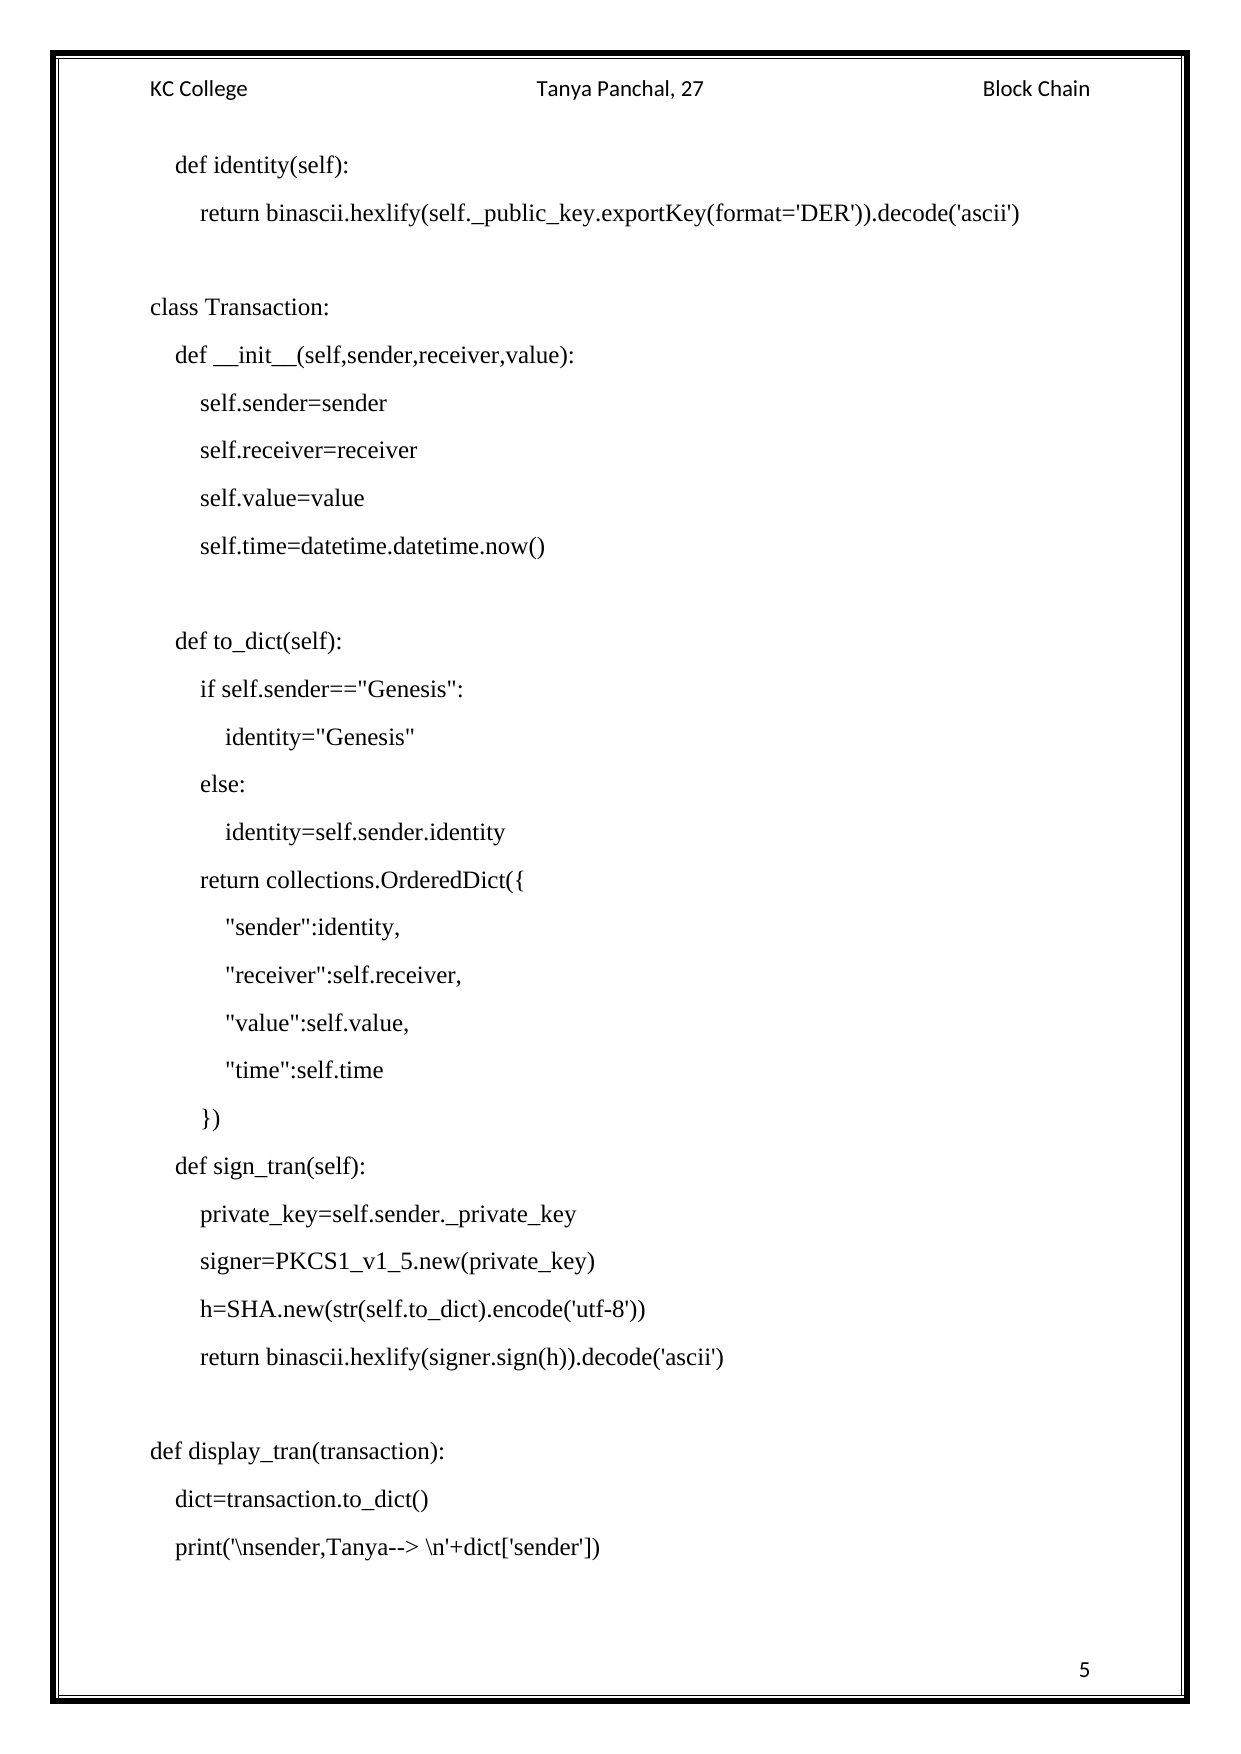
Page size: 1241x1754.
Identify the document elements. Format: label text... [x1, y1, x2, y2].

text def display_tran(transaction): [150, 1436, 1090, 1465]
text dict=transaction.to_dict() [150, 1484, 1090, 1513]
text else: [150, 769, 1090, 798]
text def to_dict(self): [150, 626, 1090, 655]
text identity="Genesis" [150, 722, 1090, 750]
text return collections.OrderedDict({ [150, 865, 1090, 893]
text "sender":identity, [150, 912, 1090, 941]
text print('\nsender,Tanya--> \n'+dict['sender']) [150, 1532, 1090, 1561]
text h=SHA.new(str(self.to_dict).encode('utf-8')) [150, 1294, 1090, 1323]
text self.sender=sender [150, 388, 1090, 416]
text signer=PKCS1_v1_5.new(private_key) [150, 1246, 1090, 1275]
text identity=self.sender.identity [150, 817, 1090, 846]
text "receiver":self.receiver, [150, 960, 1090, 989]
text return binascii.hexlify(signer.sign(h)).decode('ascii') [150, 1342, 1090, 1371]
text return binascii.hexlify(self._public_key.exportKey(format='DER')).decode('ascii') [150, 198, 1090, 226]
text "time":self.time [150, 1056, 1090, 1084]
text self.value=value [150, 483, 1090, 512]
text private_key=self.sender._private_key [150, 1199, 1090, 1227]
text if self.sender=="Genesis": [150, 674, 1090, 703]
text self.time=datetime.datetime.now() [150, 531, 1090, 559]
text }) [150, 1103, 1090, 1132]
text def identity(self): [150, 150, 1090, 179]
text def __init__(self,sender,receiver,value): [150, 340, 1090, 369]
text self.receiver=receiver [150, 435, 1090, 464]
text class Transaction: [150, 292, 1090, 321]
text def sign_tran(self): [150, 1151, 1090, 1180]
text "value":self.value, [150, 1008, 1090, 1037]
